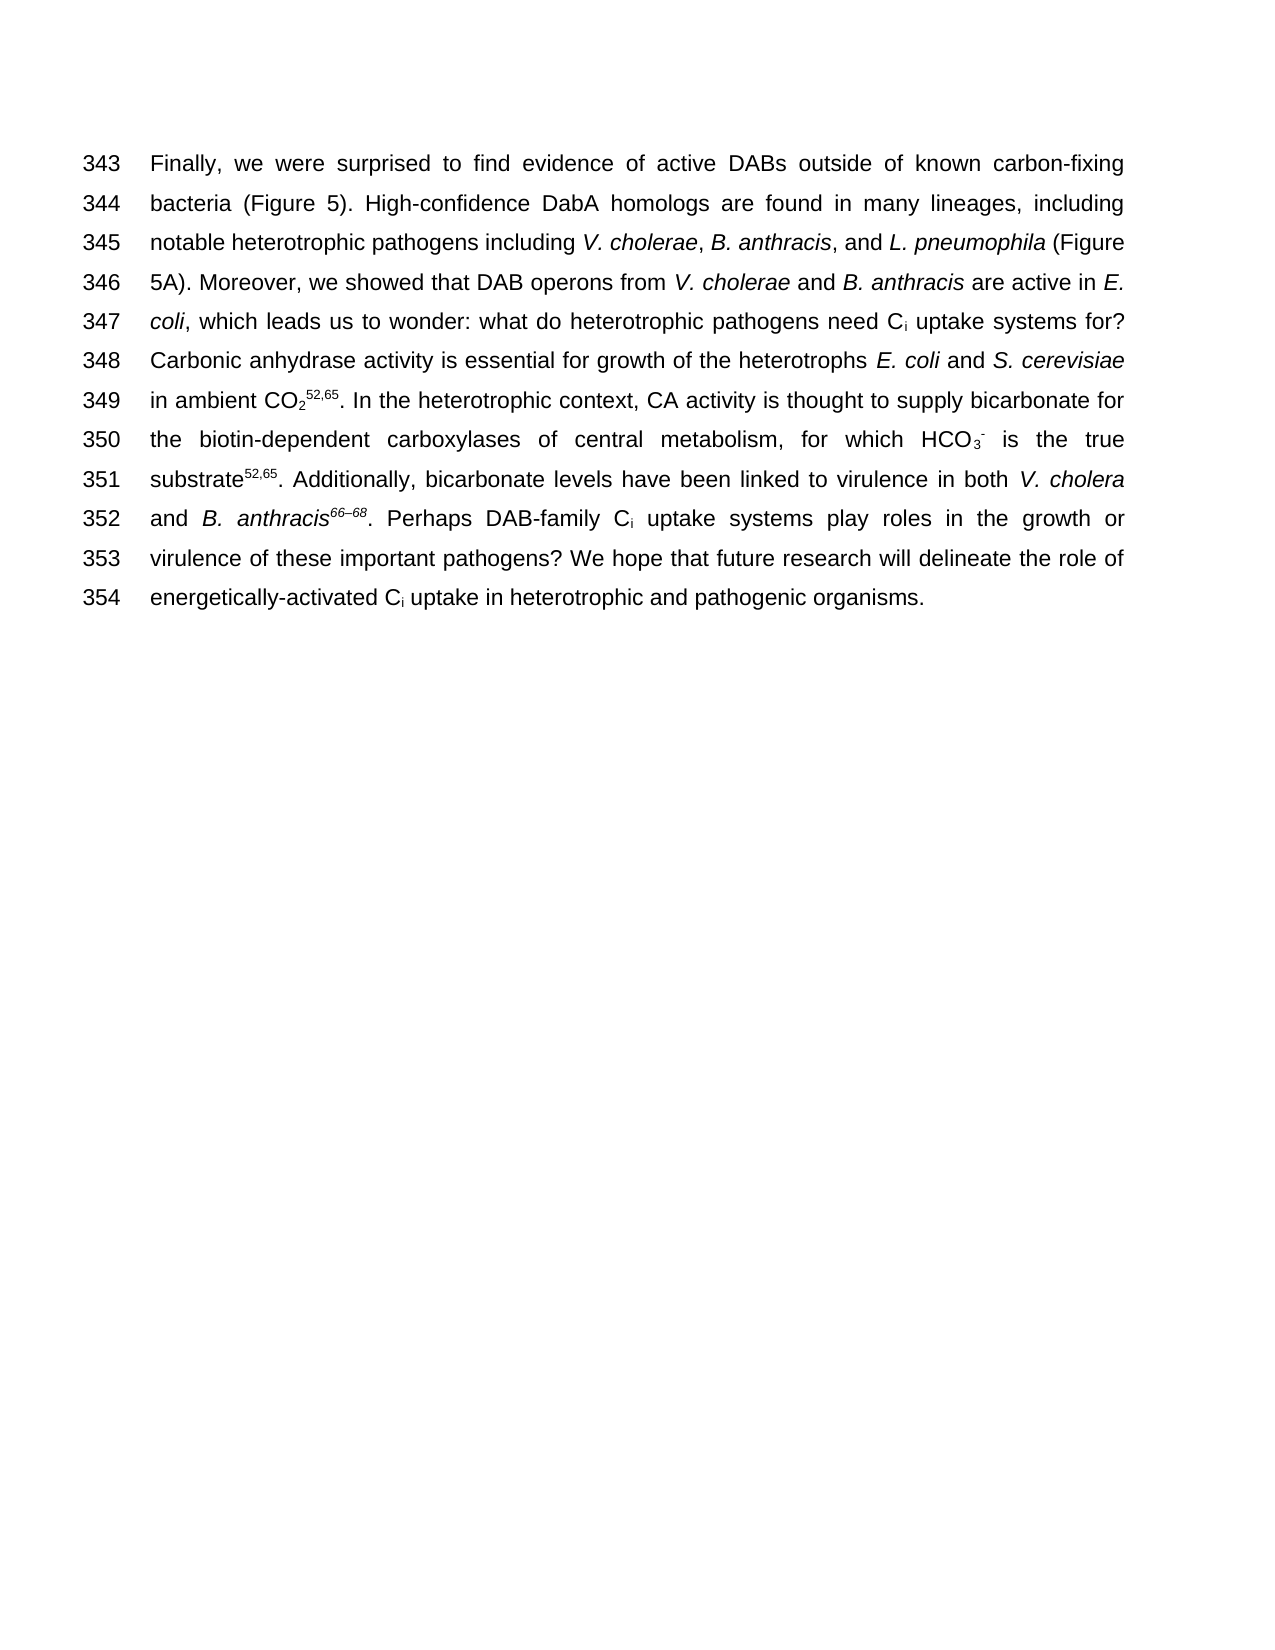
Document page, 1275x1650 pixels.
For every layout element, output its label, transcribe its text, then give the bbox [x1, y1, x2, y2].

text Finally, we were surprised to find evidence of active DABs outside of known carbon-fixing bacteria (Figure 5). High-confidence DabA homologs are found in many lineages, including notable heterotrophic pathogens including V. cholerae, B. anthracis, and L. pneumophila (Figure 5A). Moreover, we showed that DAB operons from V. cholerae and B. anthracis are active in E. coli, which leads us to wonder: what do heterotrophic pathogens need Ci uptake systems for? Carbonic anhydrase activity is essential for growth of the heterotrophs E. coli and S. cerevisiae in ambient CO252,65. In the heterotrophic context, CA activity is thought to supply bicarbonate for the biotin-dependent carboxylases of central metabolism, for which HCO3- is the true substrate52,65. Additionally, bicarbonate levels have been linked to virulence in both V. cholera and B. anthracis66–68. Perhaps DAB-family Ci uptake systems play roles in the growth or virulence of these important pathogens? We hope that future research will delineate the role of energetically-activated Ci uptake in heterotrophic and pathogenic organisms. [150, 150, 1125, 611]
